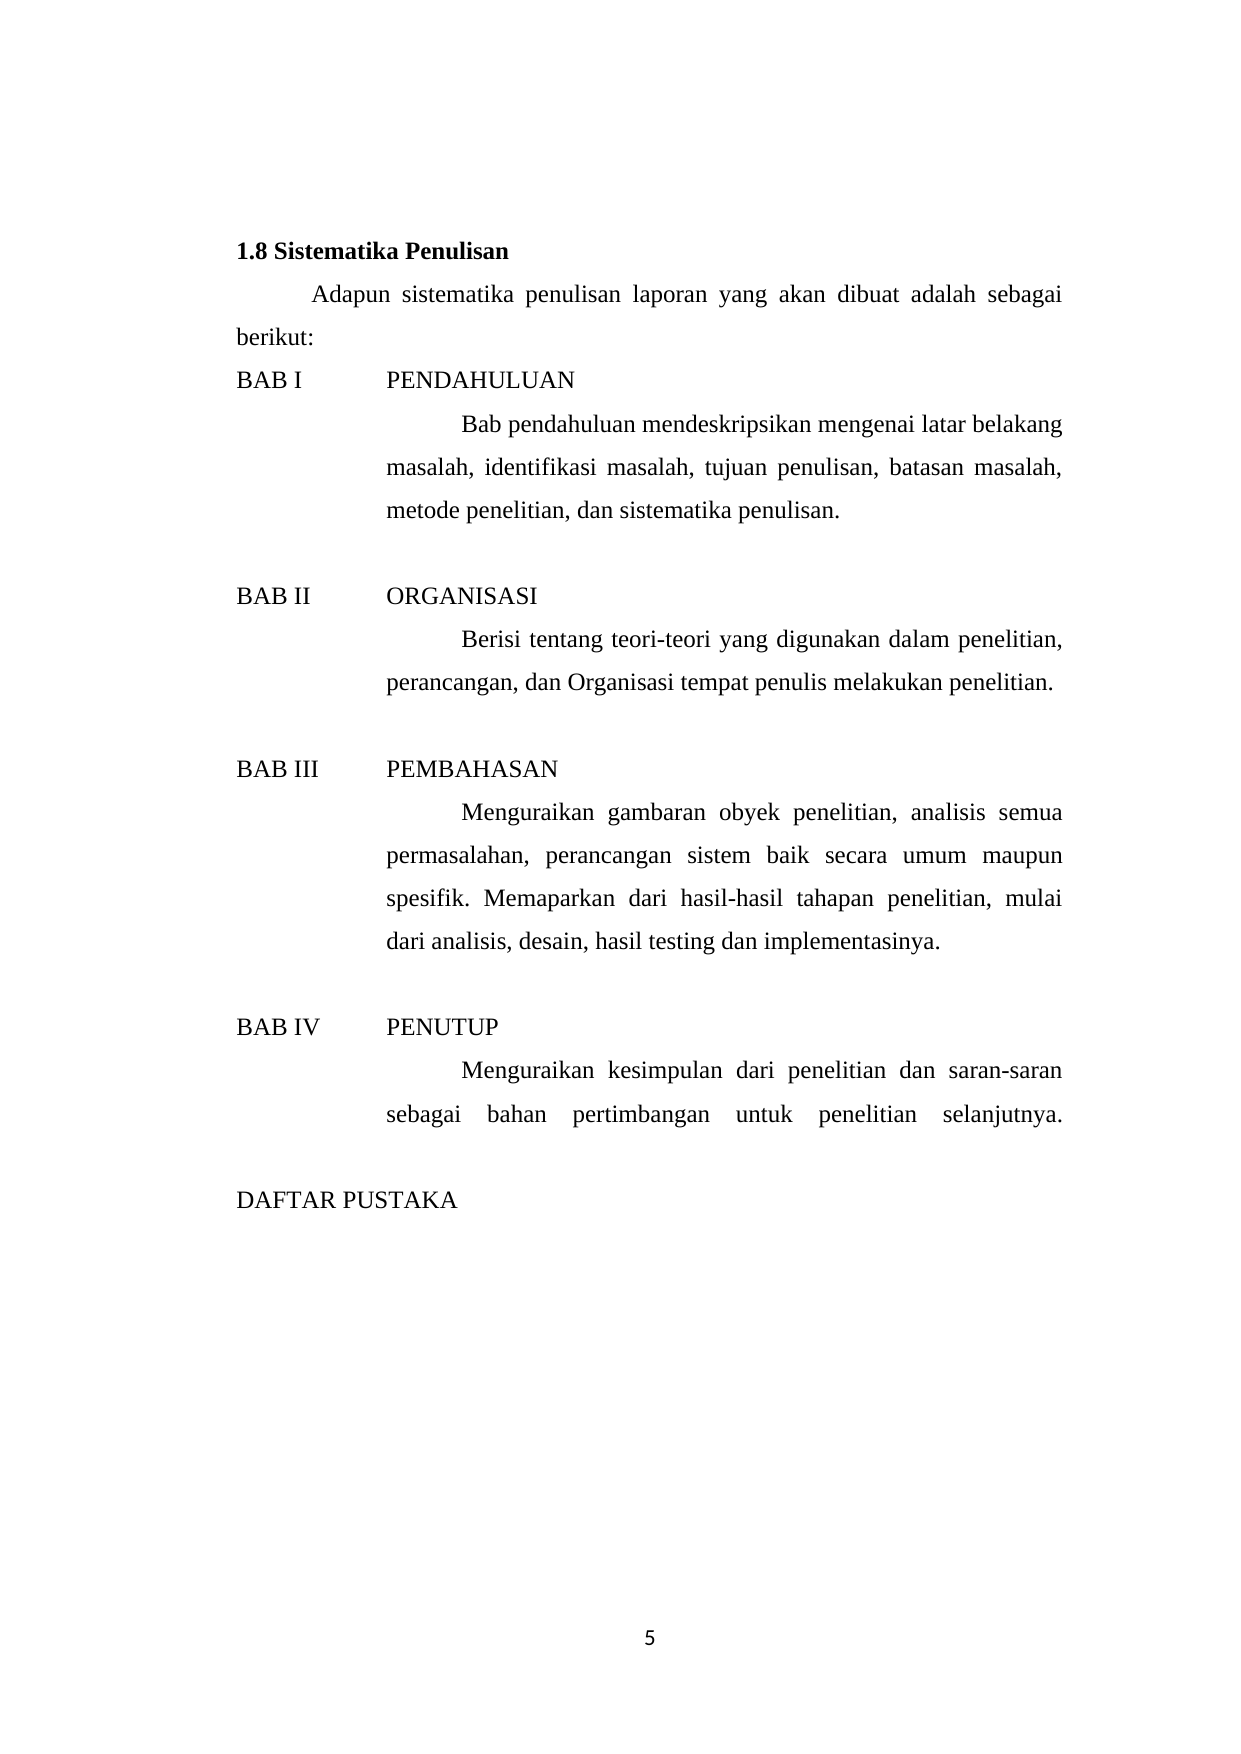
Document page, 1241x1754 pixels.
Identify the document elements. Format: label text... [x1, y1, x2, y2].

text Menguraikan gambaran obyek penelitian, analisis semua permasalahan, perancangan sistem baik secara umum maupun spesifik. Memaparkan dari hasil-hasil tahapan penelitian, mulai dari analisis, desain, hasil testing dan implementasinya. [386, 797, 1063, 955]
text Adapun sistematika penulisan laporan yang akan dibuat adalah sebagai berikut: [236, 279, 1063, 351]
text BAB I PENDAHULUAN [236, 366, 1063, 394]
text BAB II ORGANISASI [236, 581, 1063, 610]
text Bab pendahuluan mendeskripsikan mengenai latar belakang masalah, identifikasi masalah, tujuan penulisan, batasan masalah, metode penelitian, dan sistematika penulisan. [386, 409, 1063, 524]
text Berisi tentang teori-teori yang digunakan dalam penelitian, perancangan, dan Organisasi tempat penulis melakukan penelitian. [386, 624, 1063, 696]
text BAB IV PENUTUP [236, 1012, 1063, 1041]
text BAB III PEMBAHASAN [236, 754, 1063, 782]
text Menguraikan kesimpulan dari penelitian dan saran-saran sebagai bahan pertimbangan untuk penelitian selanjutnya. [386, 1056, 1063, 1171]
subtitle 1.8 Sistematika Penulisan [236, 236, 1063, 265]
text DAFTAR PUSTAKA [236, 1185, 1063, 1214]
